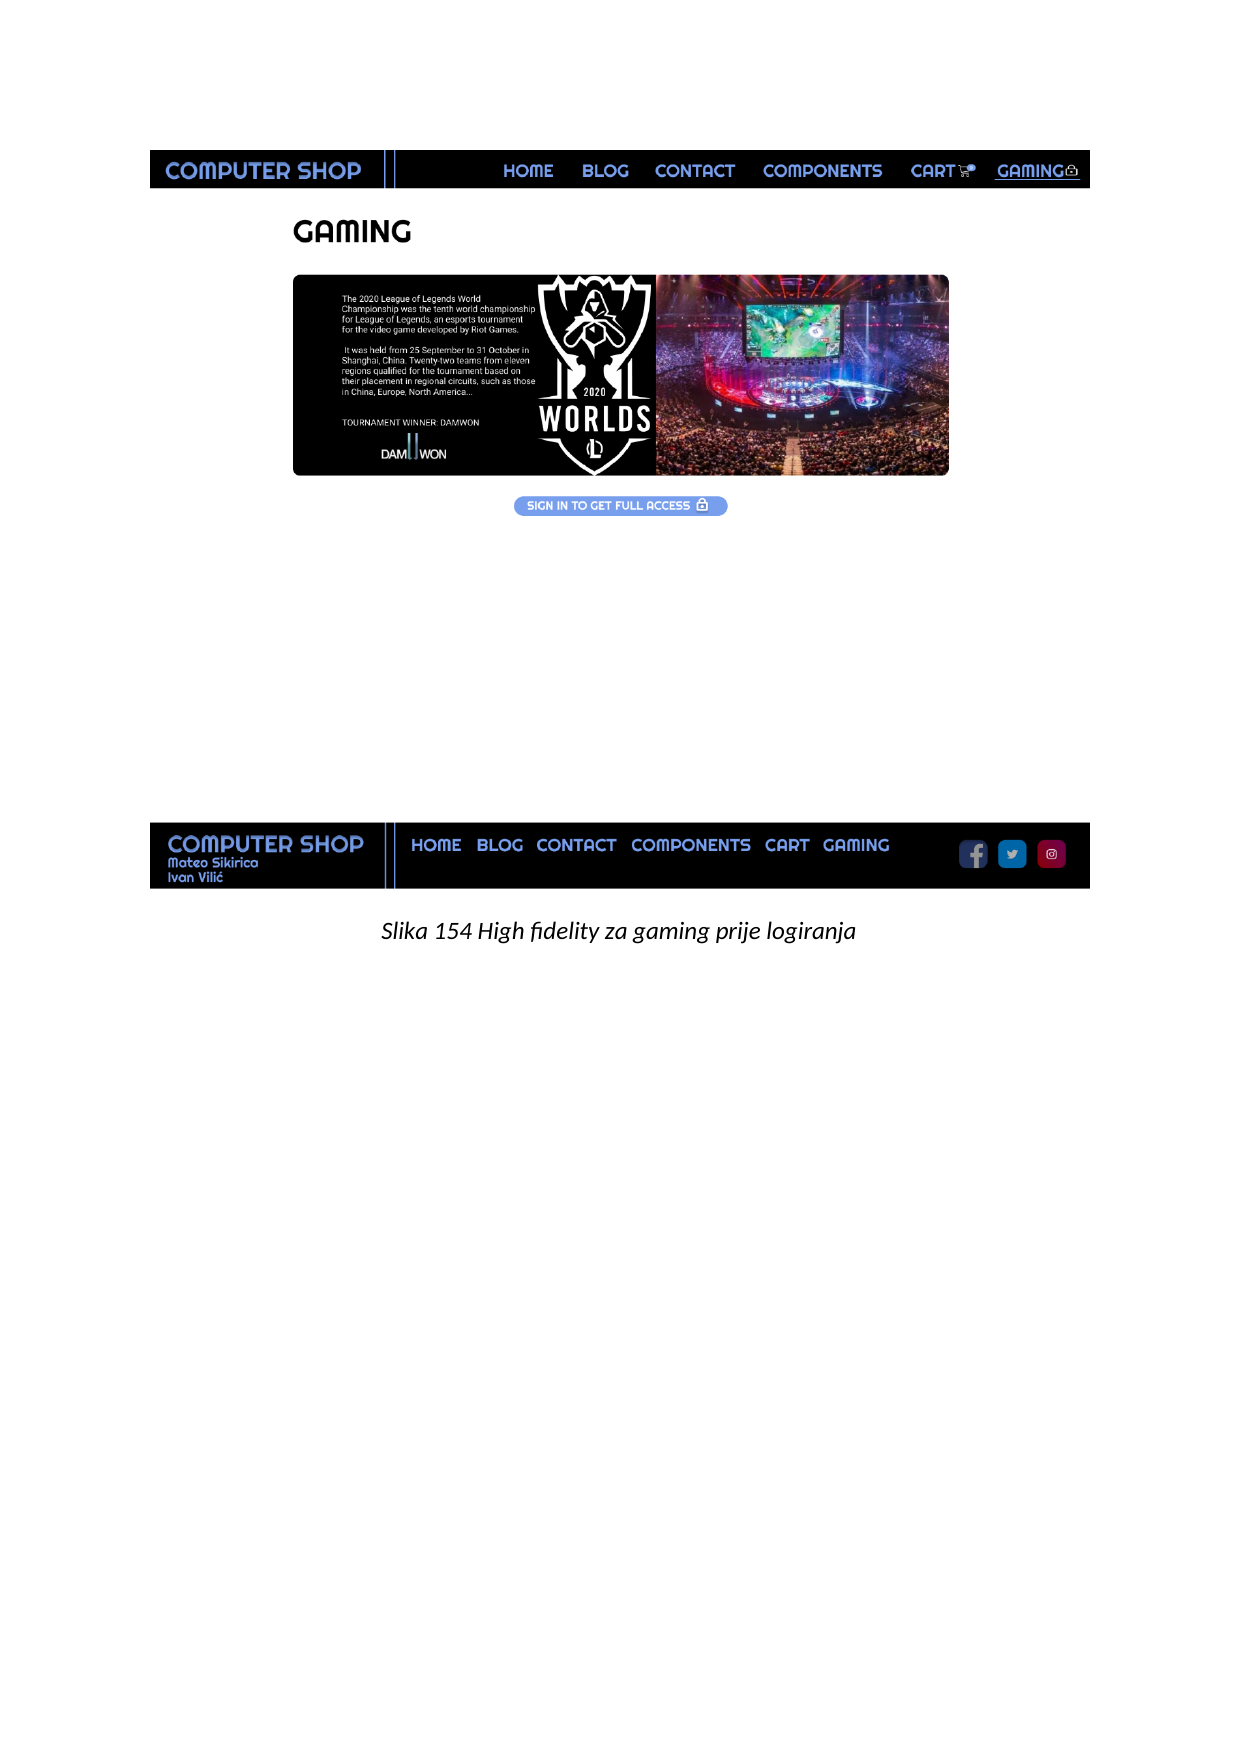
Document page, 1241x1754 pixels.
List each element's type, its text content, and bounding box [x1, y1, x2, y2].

text Slika 15 High fidelity za gaming prije logiranja [150, 915, 1090, 945]
picture [150, 150, 1090, 889]
